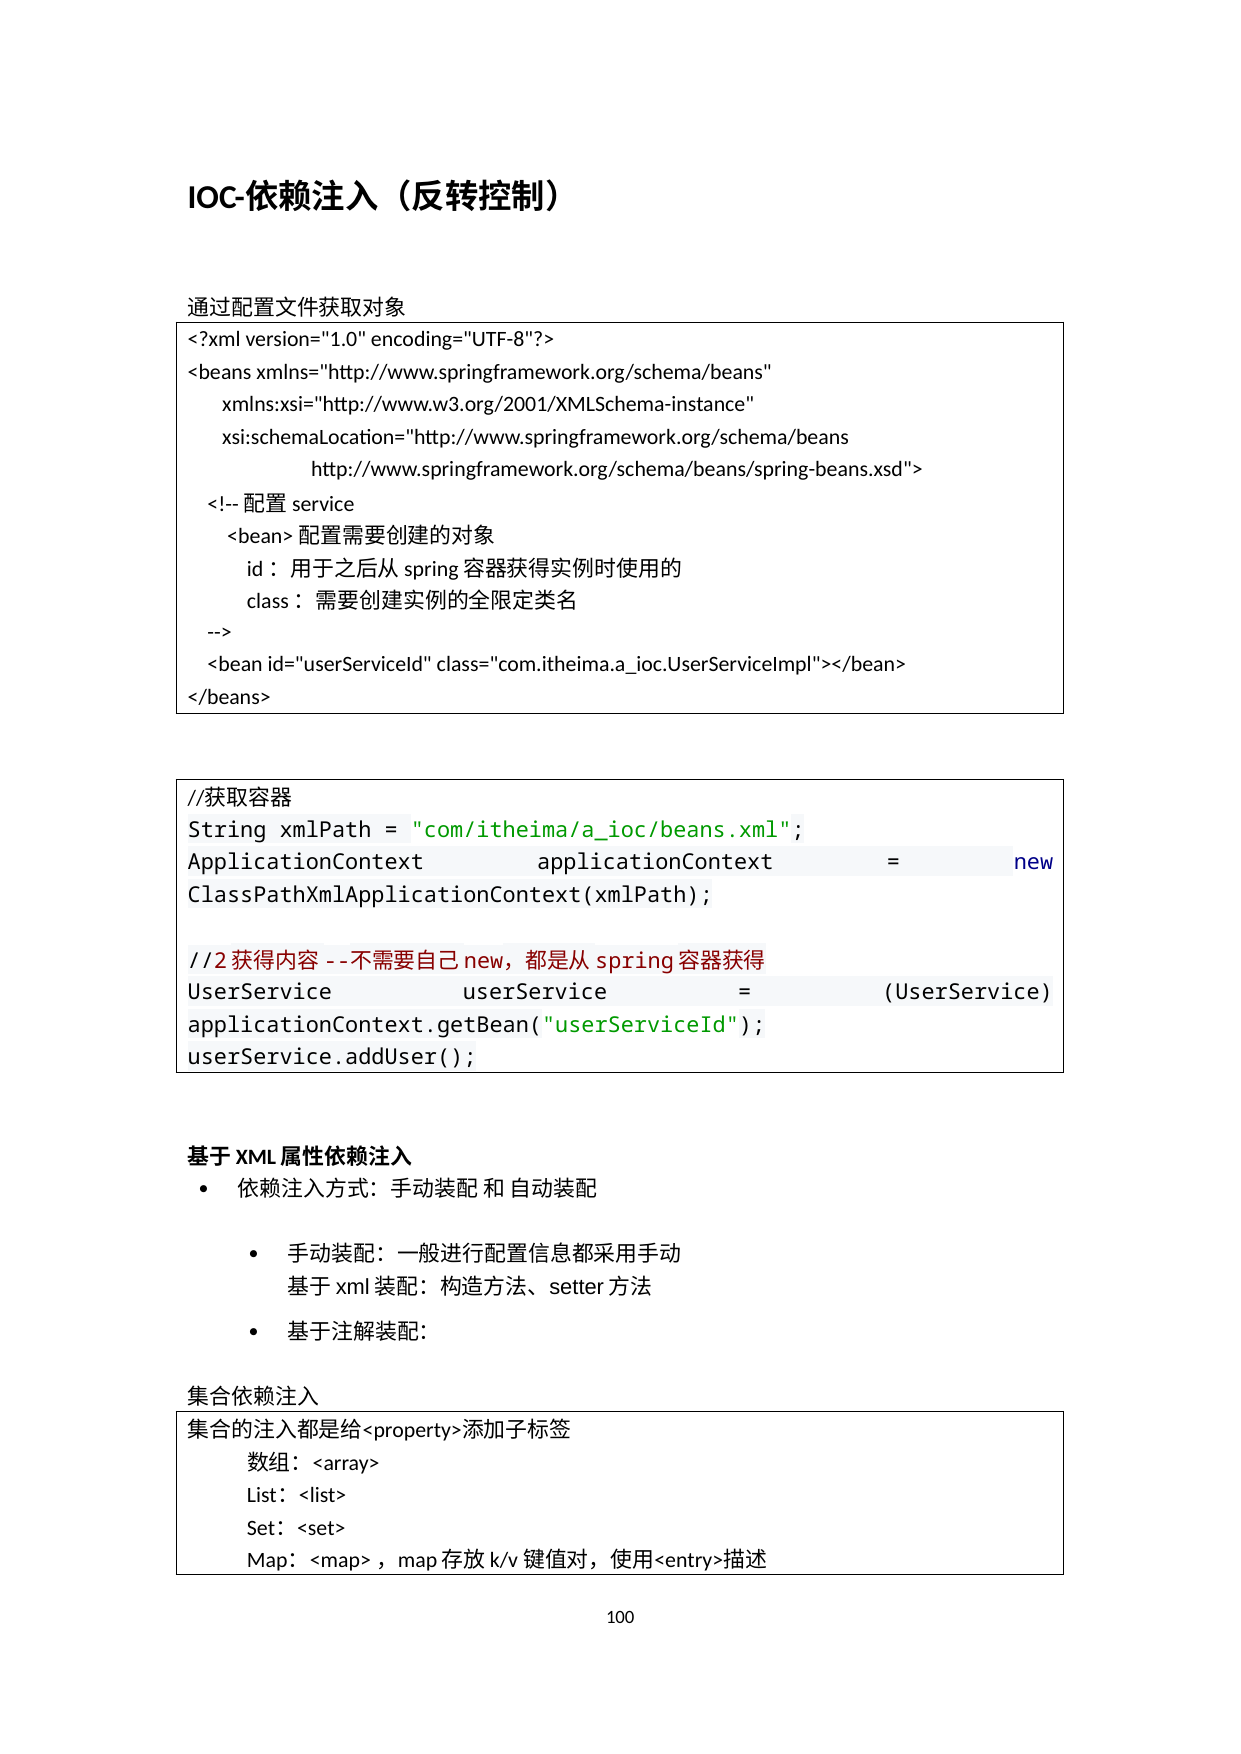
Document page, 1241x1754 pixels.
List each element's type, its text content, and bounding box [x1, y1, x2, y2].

table_header //获取容器 String xmlPath = "com/itheima/a_ioc/beans.xml"; ApplicationContext applicationContext = new ClassPathXmlApplicationContext(xmlPath); //2获得内容 --不需要自己new，都是从spring容器获得 UserService userService = (UserService) applicationContext.getBean("userServiceId"); userService.addUser(); [177, 780, 1063, 1072]
list 基于注解装配： [250, 1313, 1053, 1346]
text 基于XML属性依赖注入 [187, 1138, 1053, 1171]
text 集合依赖注入 [187, 1378, 1053, 1411]
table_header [177, 1412, 1063, 1574]
subtitle IOC-依赖注入（反转控制） [187, 162, 1053, 227]
list 依赖注入方式：手动装配 和 自动装配 [200, 1171, 1053, 1236]
table_header <?xml version="1.0" encoding="UTF-8"?> <beans xmlns="http://www.springframework.org/schema/beans" xmlns:xsi="http://www.w3.org/2001/XMLSchema-instance" xsi:schemaLocation="http://www.springframework.org/schema/beans http://www.springframework.org/schema/beans/spring-beans.xsd"> <!-- 配置service <bean> 配置需要创建的对象 id ：用于之后从spring容器获得实例时使用的 class ：需要创建实例的全限定类名 --> <bean id="userServiceId" class="com.itheima.a_ioc.UserServiceImpl"></bean> </beans> [177, 323, 1063, 713]
list 手动装配：一般进行配置信息都采用手动 基于xml装配：构造方法、setter方法 [250, 1236, 1053, 1301]
text 通过配置文件获取对象 [187, 289, 1053, 322]
